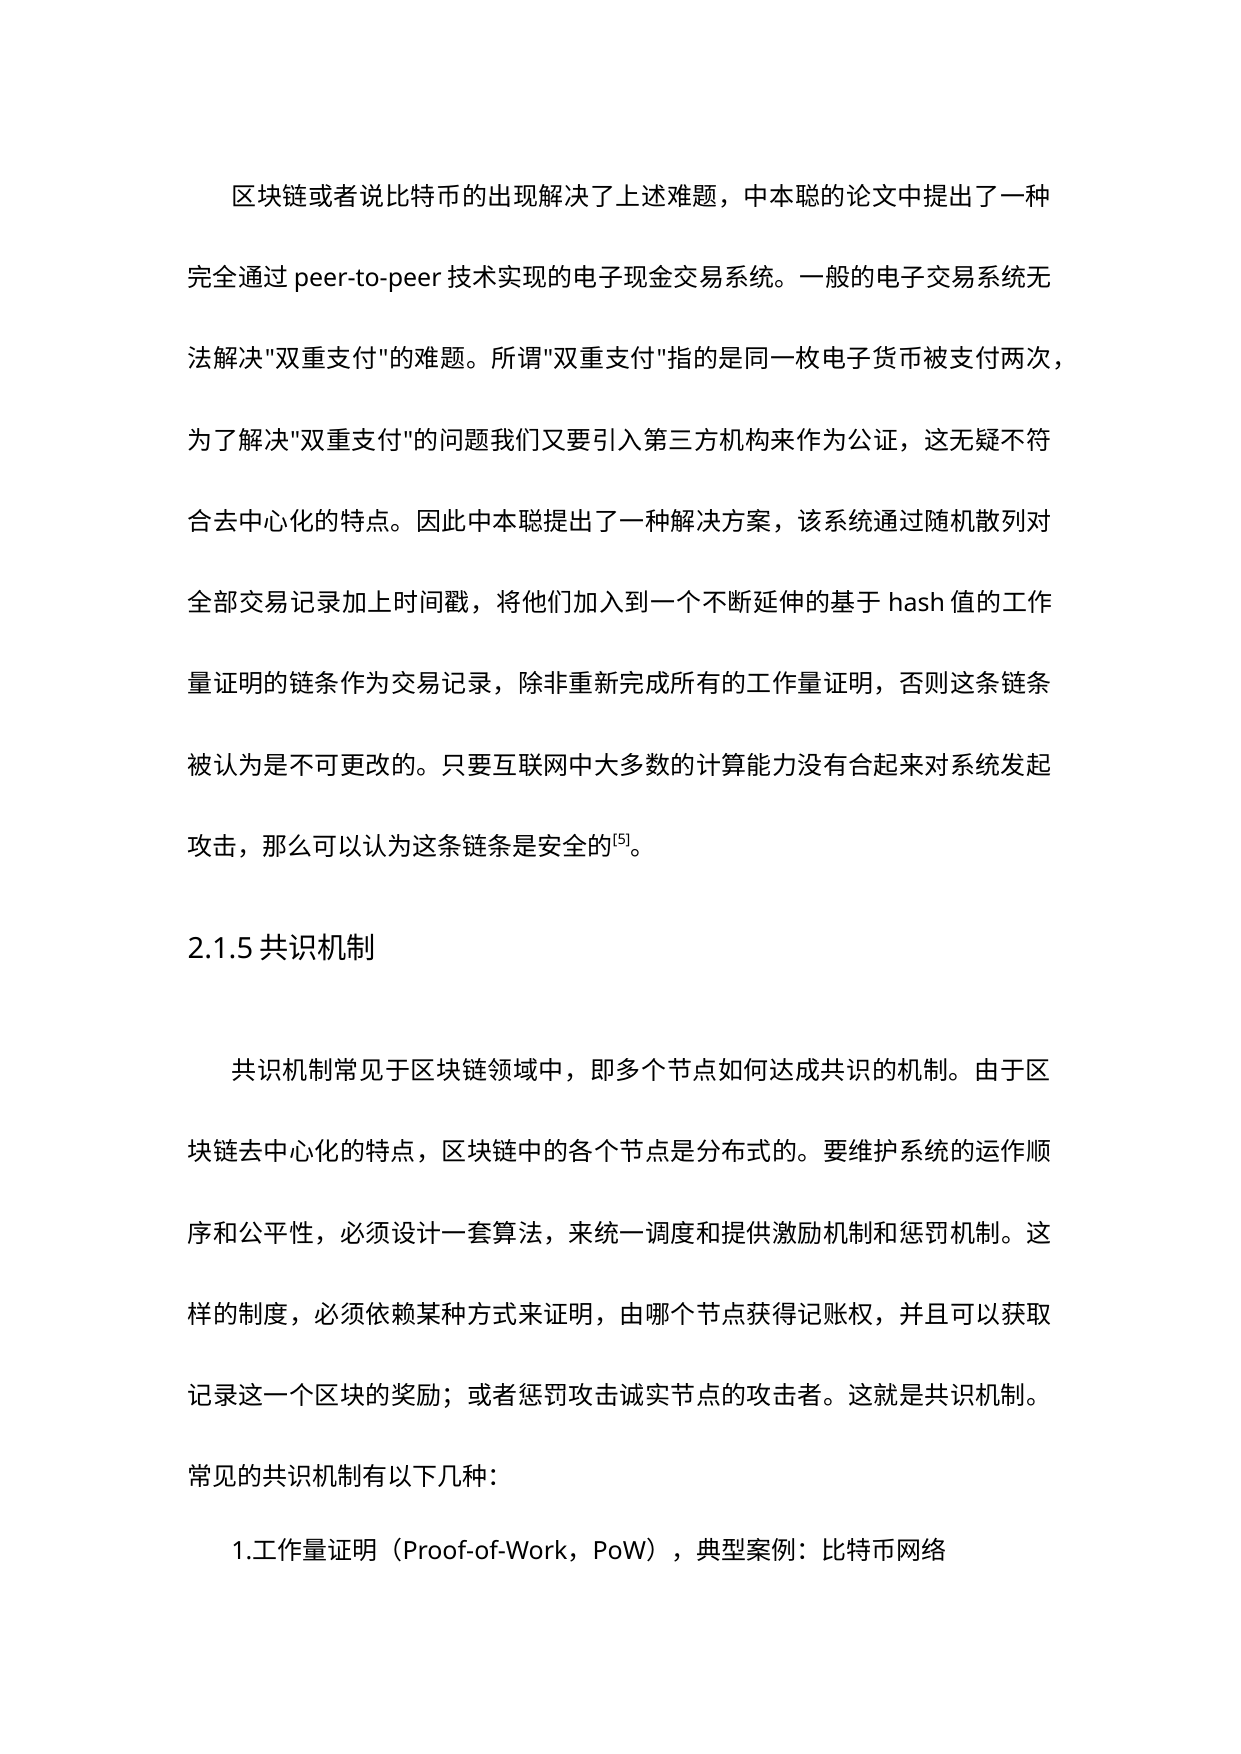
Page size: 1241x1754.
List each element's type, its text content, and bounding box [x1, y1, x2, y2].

text 共识机制常见于区块链领域中，即多个节点如何达成共识的机制。由于区块链去中心化的特点，区块链中的各个节点是分布式的。要维护系统的运作顺序和公平性，必须设计一套算法，来统一调度和提供激励机制和惩罚机制。这样的制度，必须依赖某种方式来证明，由哪个节点获得记账权，并且可以获取记录这一个区块的奖励；或者惩罚攻击诚实节点的攻击者。这就是共识机制。常见的共识机制有以下几种： [187, 1036, 1053, 1507]
text 1.工作量证明（Proof-of-Work，PoW），典型案例：比特币网络 [187, 1516, 1053, 1581]
subtitle 2.1.5共识机制 [187, 913, 1053, 978]
text 区块链或者说比特币的出现解决了上述难题，中本聪的论文中提出了一种完全通过peer-to-peer技术实现的电子现金交易系统。一般的电子交易系统无法解决"双重支付"的难题。所谓"双重支付"指的是同一枚电子货币被支付两次，为了解决"双重支付"的问题我们又要引入第三方机构来作为公证，这无疑不符合去中心化的特点。因此中本聪提出了一种解决方案，该系统通过随机散列对全部交易记录加上时间戳，将他们加入到一个不断延伸的基于hash值的工作量证明的链条作为交易记录，除非重新完成所有的工作量证明，否则这条链条被认为是不可更改的。只要互联网中大多数的计算能力没有合起来对系统发起攻击，那么可以认为这条链条是安全的[5]。 [187, 162, 1053, 877]
